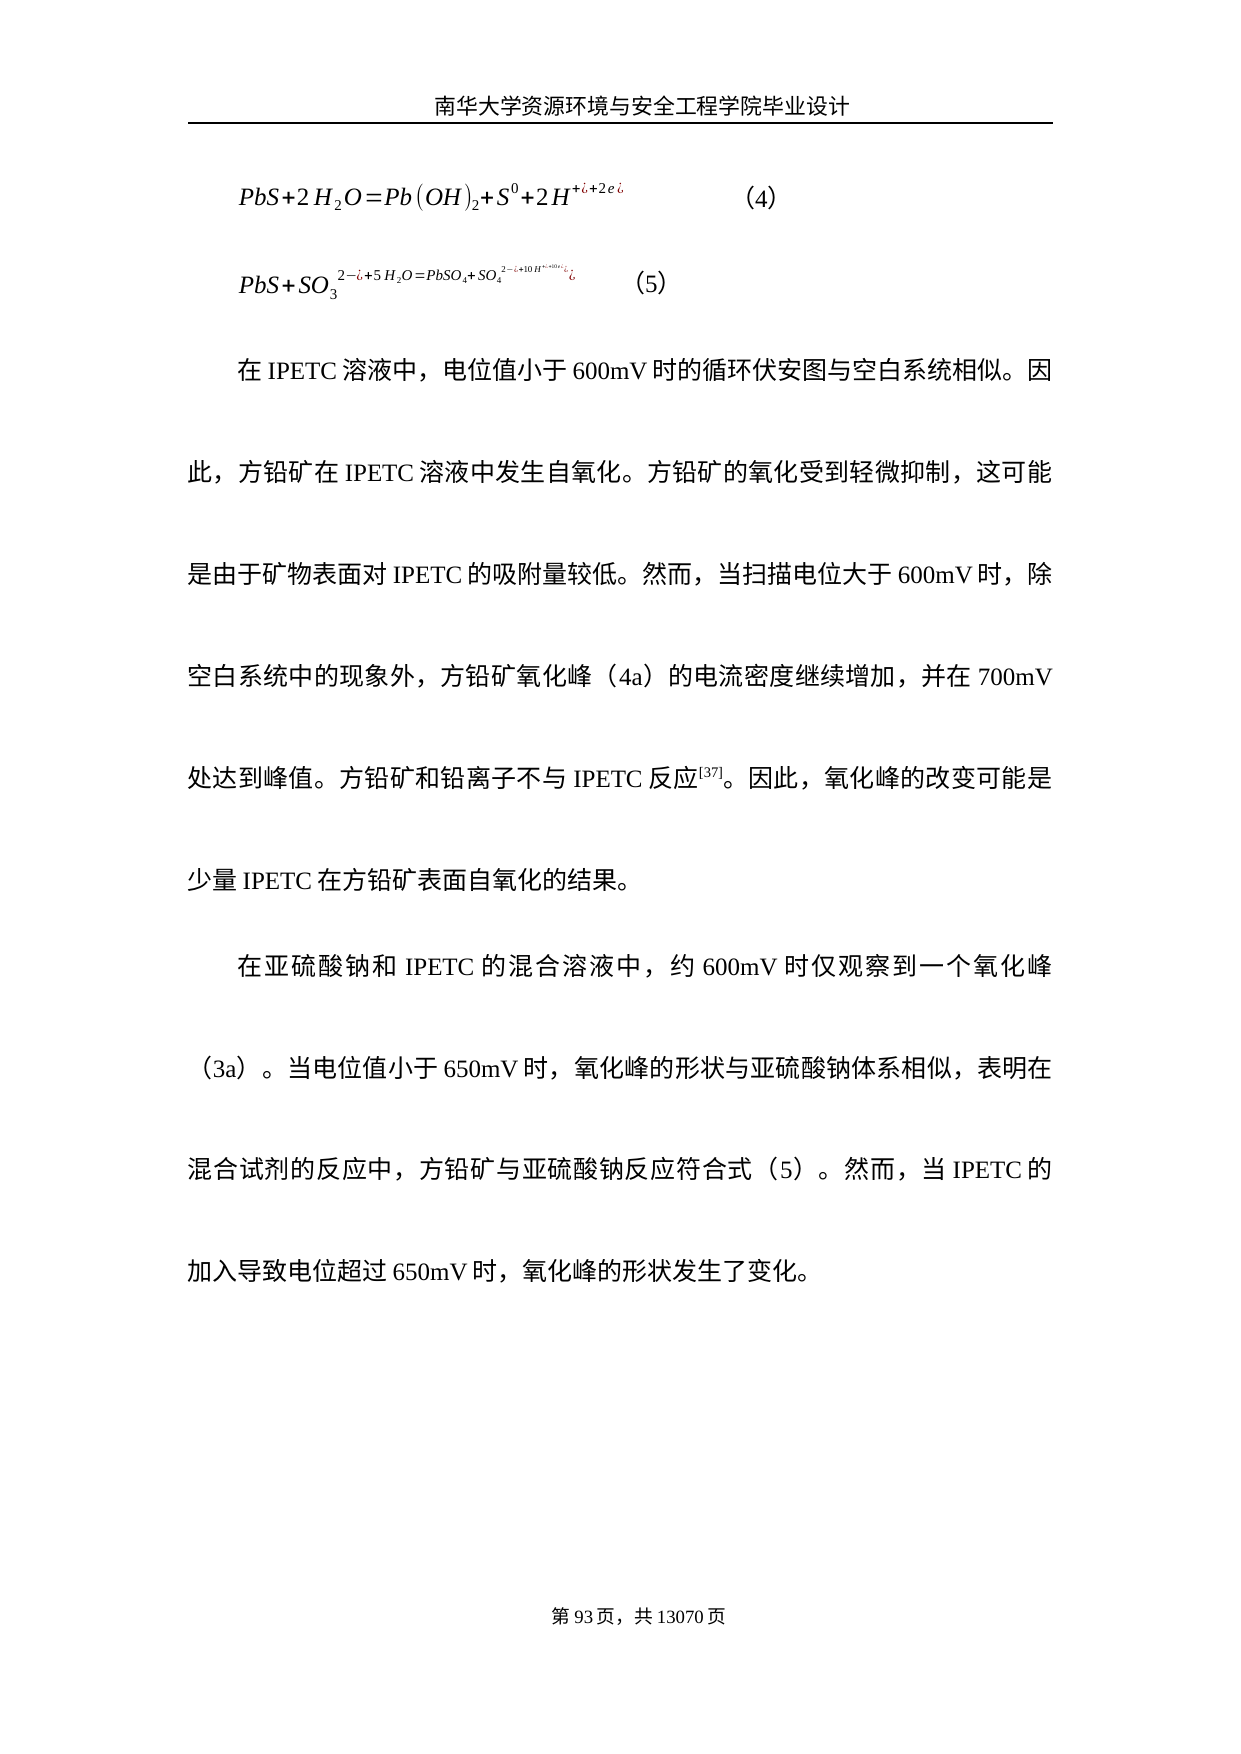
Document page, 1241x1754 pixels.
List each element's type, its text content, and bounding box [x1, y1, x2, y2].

text 在IPETC溶液中，电位值小于600mV时的循环伏安图与空白系统相似。因此，方铅矿在IPETC溶液中发生自氧化。方铅矿的氧化受到轻微抑制，这可能是由于矿物表面对IPETC的吸附量较低。然而，当扫描电位大于600mV时，除空白系统中的现象外，方铅矿氧化峰（4a）的电流密度继续增加，并在700mV处达到峰值。方铅矿和铅离子不与IPETC反应[37]。因此，氧化峰的改变可能是少量IPETC在方铅矿表面自氧化的结果。 [187, 335, 1053, 912]
text 在亚硫酸钠和IPETC的混合溶液中，约600mV时仅观察到一个氧化峰（3a）。当电位值小于650mV时，氧化峰的形状与亚硫酸钠体系相似，表明在混合试剂的反应中，方铅矿与亚硫酸钠反应符合式（5）。然而，当IPETC的加入导致电位超过650mV时，氧化峰的形状发生了变化。 [187, 930, 1053, 1304]
text （4） [187, 163, 1053, 231]
text （5） [187, 249, 1053, 317]
